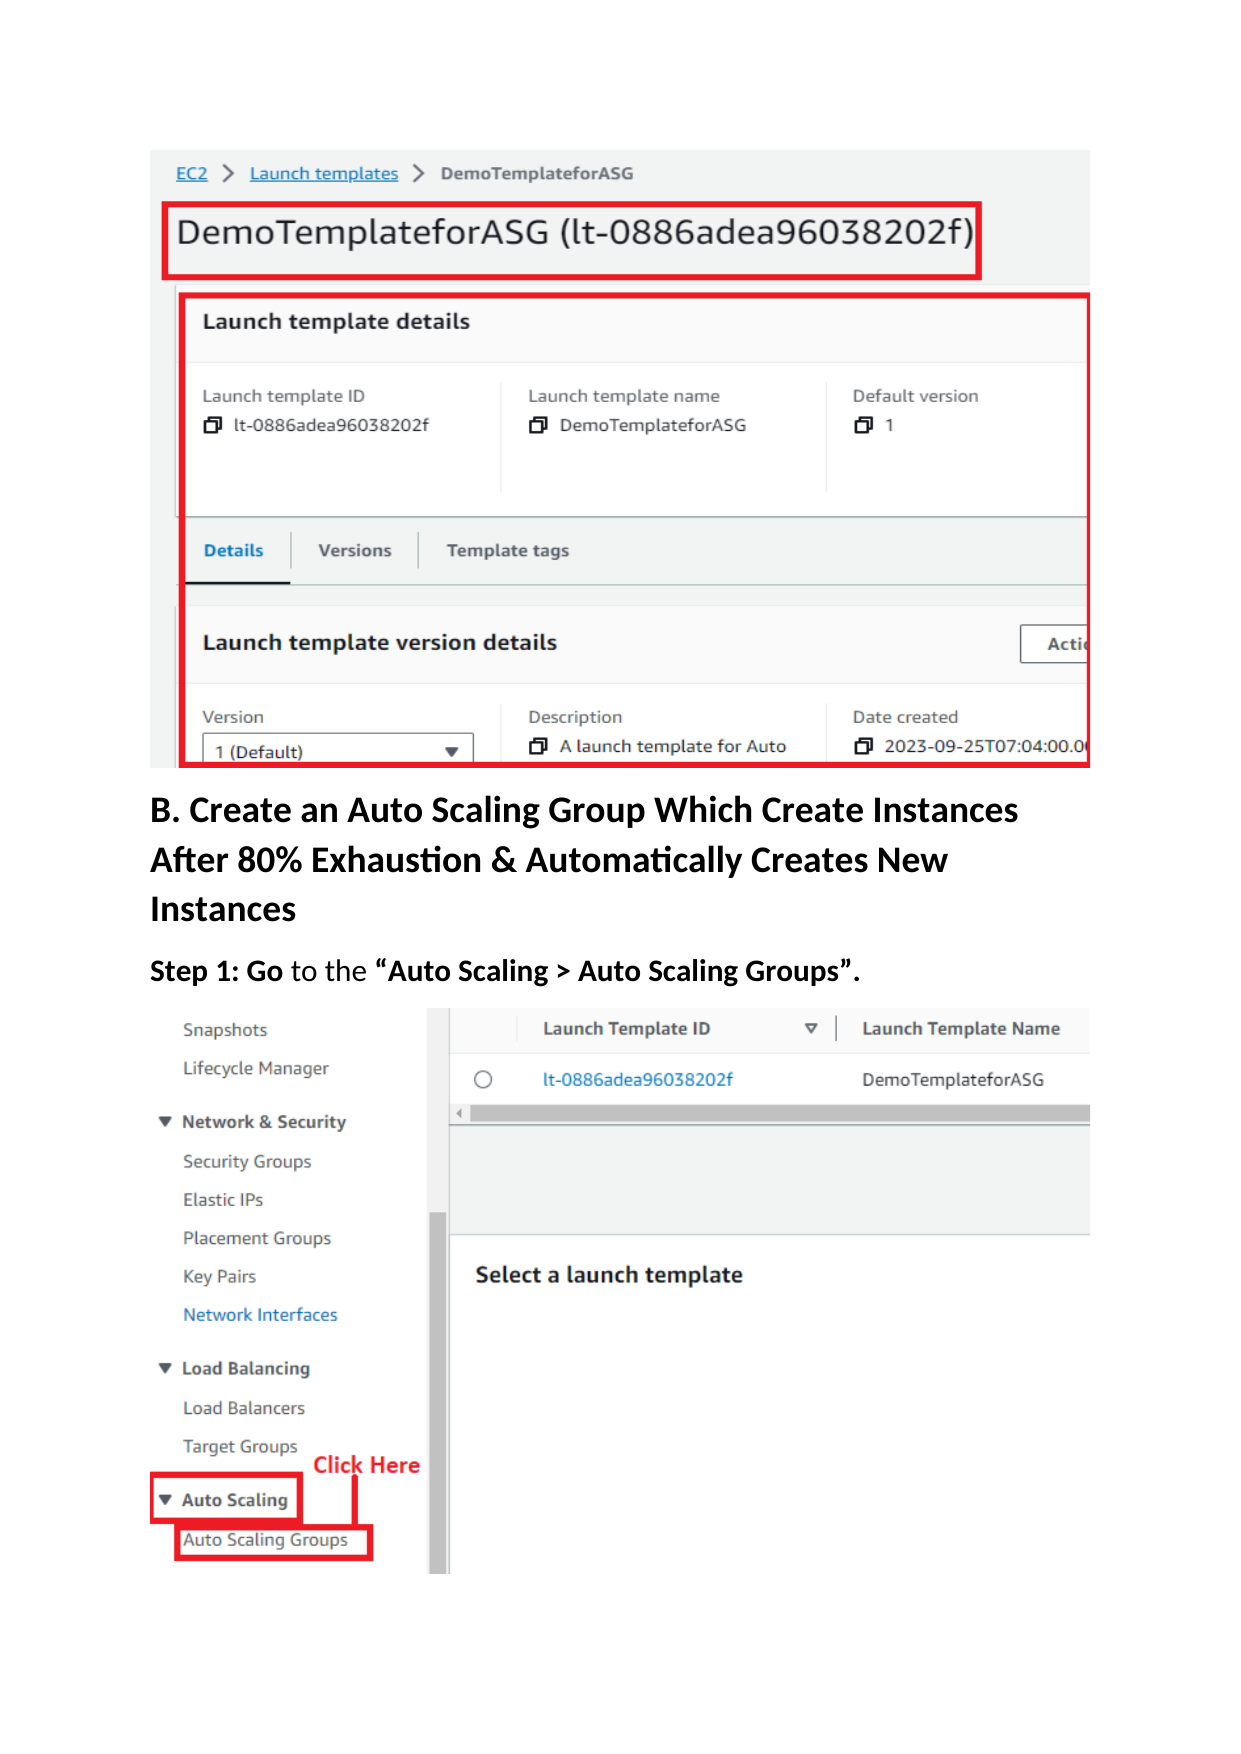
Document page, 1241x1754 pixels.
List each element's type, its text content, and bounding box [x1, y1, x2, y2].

text Step 1: Go to the “Auto Scaling > Auto Scaling Groups”. [150, 951, 1090, 989]
picture [150, 150, 1091, 768]
picture [150, 1008, 1091, 1574]
text B. Create an Auto Scaling Group Which Create Instances After 80% Exhaustion & Automatically Creates New Instances [150, 786, 1090, 931]
